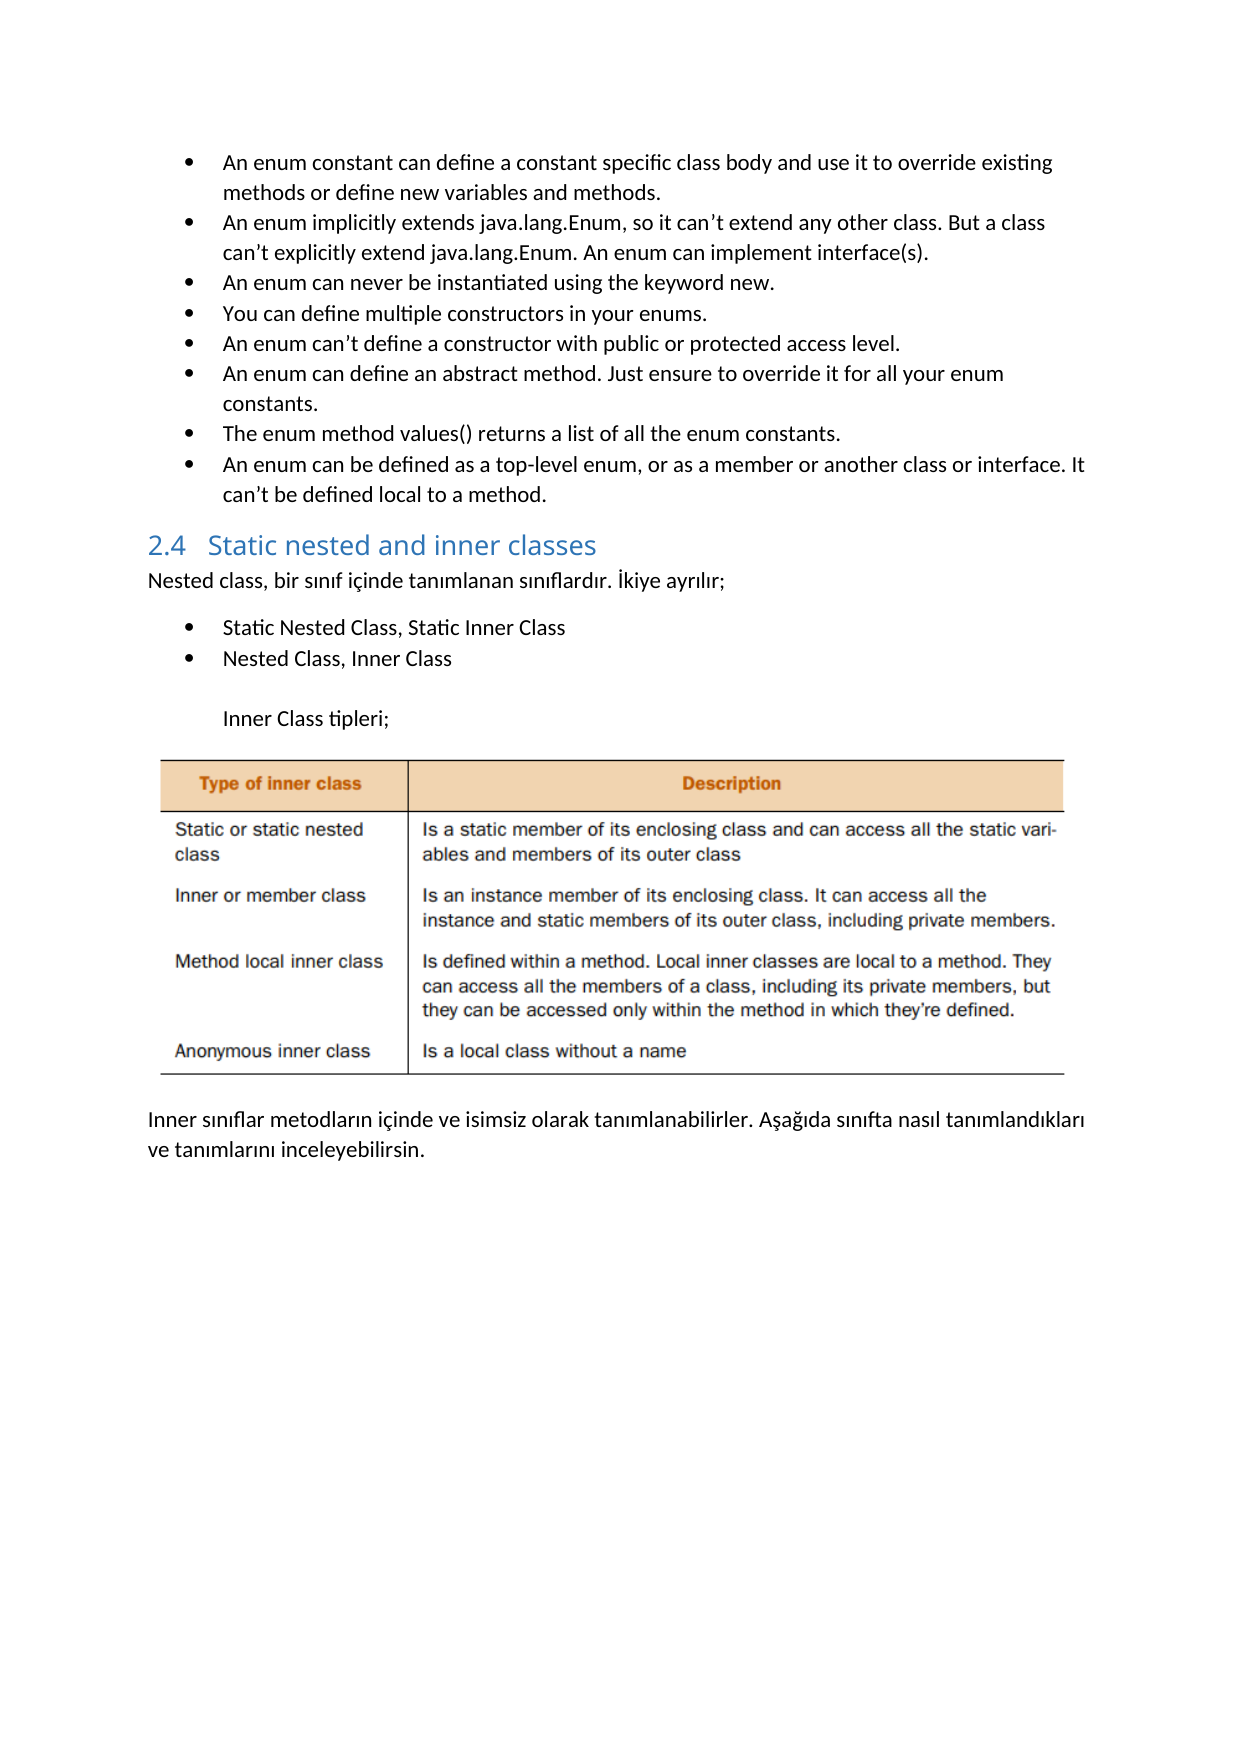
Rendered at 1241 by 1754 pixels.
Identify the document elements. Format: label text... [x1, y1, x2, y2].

list Inner Class tipleri; [223, 704, 1093, 732]
list Static Nested Class, Static Inner Class [185, 613, 1093, 641]
list An enum can be defined as a top-level enum, or as a member or another class or interface. It can’t be defined local to a method. [185, 450, 1093, 508]
list An enum constant can define a constant specific class body and use it to override existing methods or define new variables and methods. [185, 148, 1093, 206]
list An enum implicitly extends java.lang.Enum, so it can’t extend any other class. But a class can’t explicitly extend java.lang.Enum. An enum can implement interface(s). [185, 208, 1093, 266]
list Nested Class, Inner Class [185, 644, 1093, 672]
picture [147, 751, 1093, 1086]
text Inner sınıflar metodların içinde ve isimsiz olarak tanımlanabilirler. Aşağıda sınıfta nasıl tanımlandıkları ve tanımlarını inceleyebilirsin. [148, 1105, 1093, 1163]
list An enum can’t define a constructor with public or protected access level. [185, 329, 1093, 357]
text Nested class, bir sınıf içinde tanımlanan sınıflardır. İkiye ayrılır; [148, 567, 1093, 594]
subtitle Static nested and inner classes [148, 527, 1093, 564]
list An enum can never be instantiated using the keyword new. [185, 268, 1093, 296]
list An enum can define an abstract method. Just ensure to override it for all your enum constants. [185, 359, 1093, 417]
list The enum method values() returns a list of all the enum constants. [185, 419, 1093, 447]
list You can define multiple constructors in your enums. [185, 299, 1093, 327]
